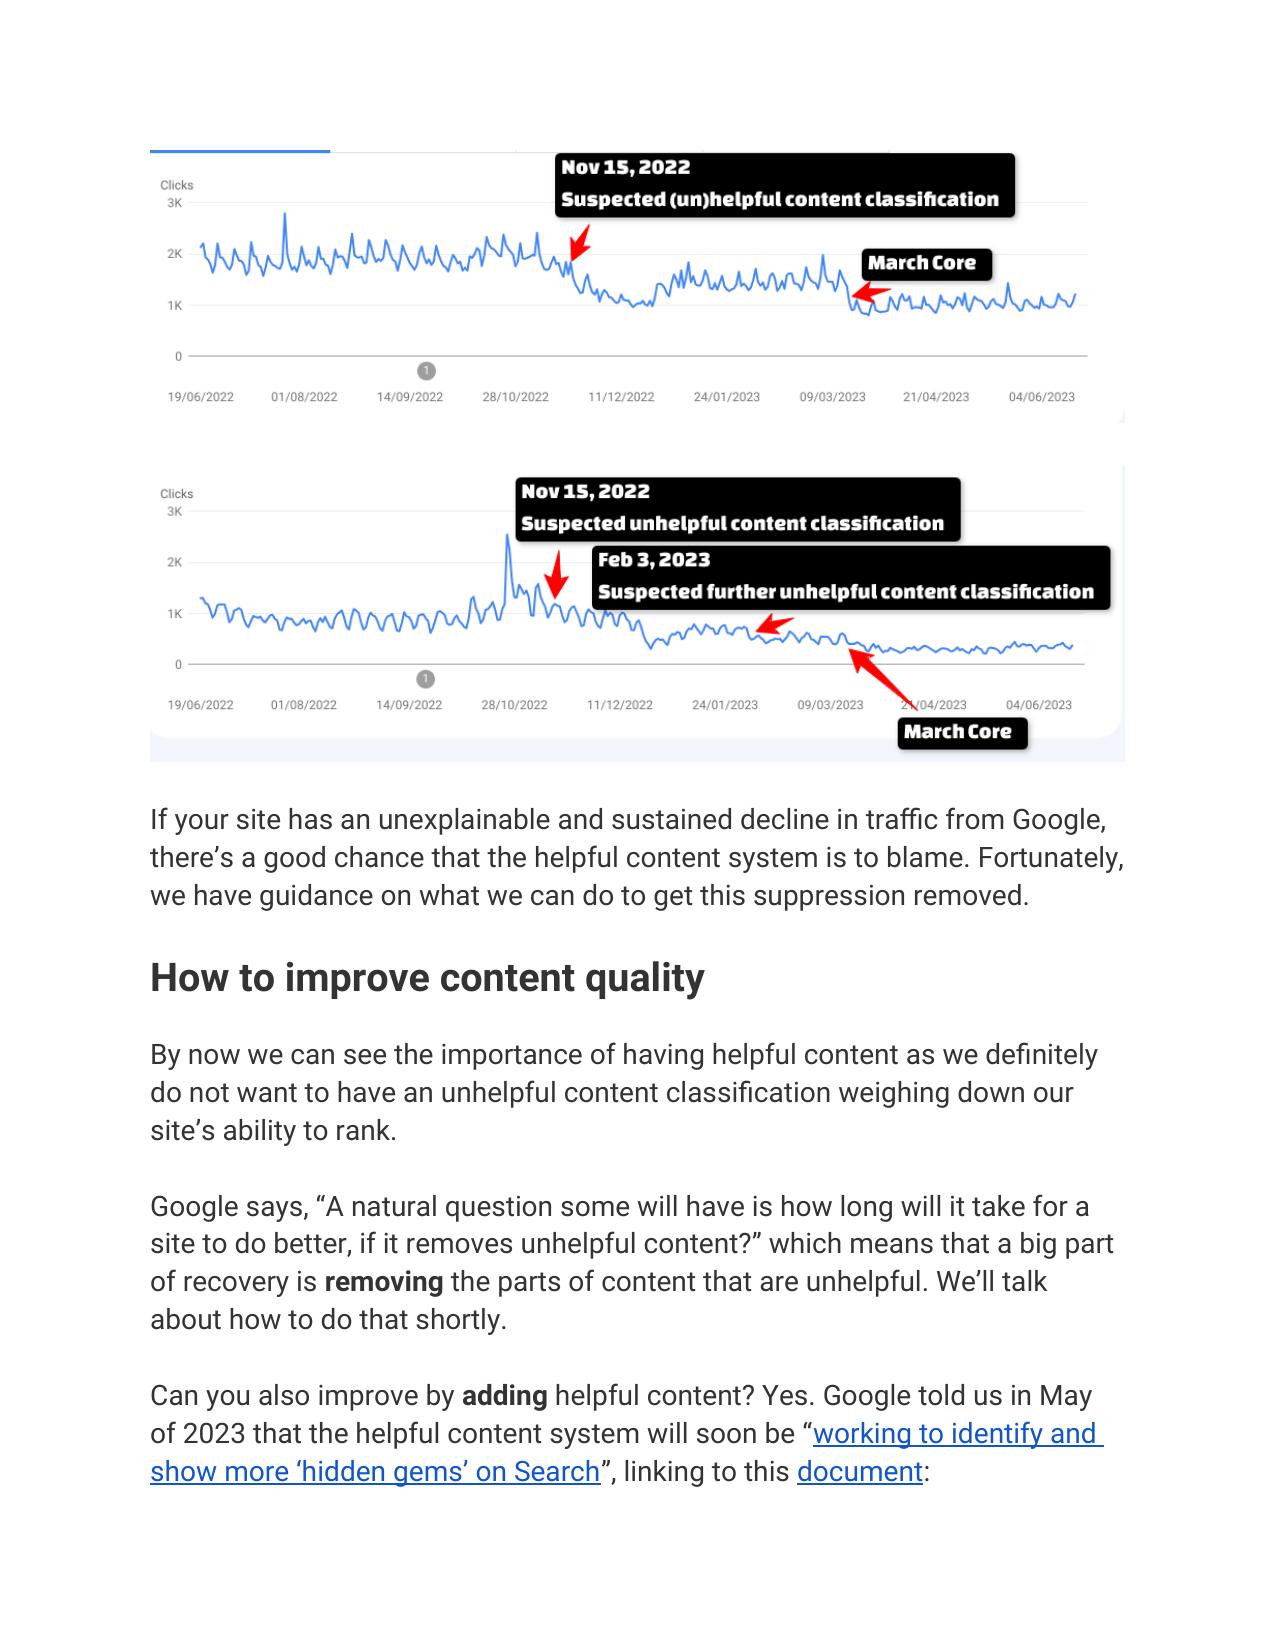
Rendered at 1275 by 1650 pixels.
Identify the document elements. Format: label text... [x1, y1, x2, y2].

text By now we can see the importance of having helpful content as we definitely do not want to have an unhelpful content classification weighing down our site’s ability to rank. [150, 1039, 1125, 1147]
subtitle How to improve content quality [150, 955, 1125, 1001]
text Google says, “A natural question some will have is how long will it take for a site to do better, if it removes unhelpful content?” which means that a big part of recovery is removing the parts of content that are unhelpful. We’ll talk about how to do that shortly. [150, 1190, 1125, 1337]
text Can you also improve by adding helpful content? Yes. Google told us in May of 2023 that the helpful content system will soon be “working to identify and show more ‘hidden gems’ on Search”, linking to this document: [150, 1379, 1125, 1488]
text If your site has an unexplainable and sustained decline in traffic from Google, there’s a good chance that the helpful content system is to blame. Fortunately, we have guidance on what we can do to get this suppression removed. [150, 803, 1125, 912]
picture [150, 150, 1125, 423]
picture [150, 465, 1125, 762]
